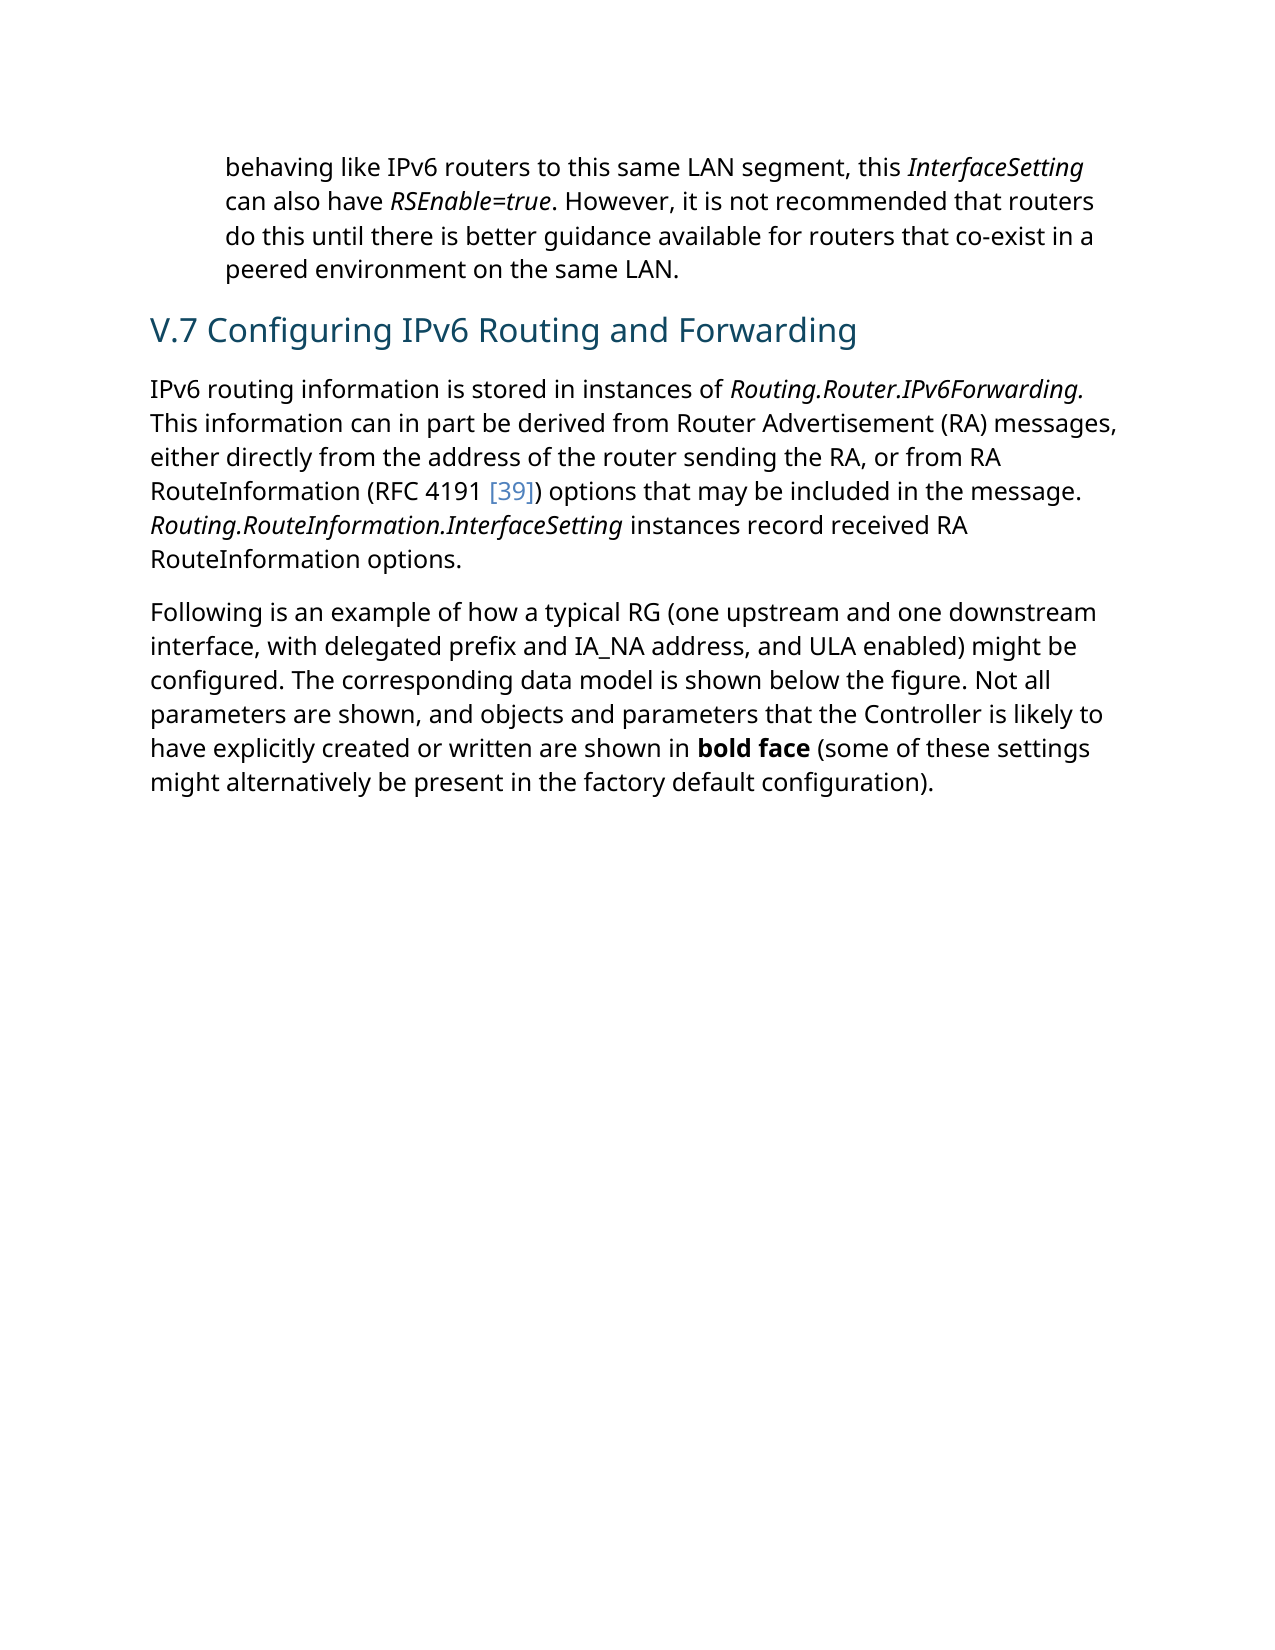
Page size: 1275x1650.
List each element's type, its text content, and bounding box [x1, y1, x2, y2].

text IPv6 routing information is stored in instances of Routing.Router.IPv6Forwarding. This information can in part be derived from Router Advertisement (RA) messages, either directly from the address of the router sending the RA, or from RA RouteInformation (RFC 4191 [39]) options that may be included in the message. Routing.RouteInformation.InterfaceSetting instances record received RA RouteInformation options. [150, 371, 1125, 576]
text Following is an example of how a typical RG (one upstream and one downstream interface, with delegated prefix and IA_NA address, and ULA enabled) might be configured. The corresponding data model is shown below the figure. Not all parameters are shown, and objects and parameters that the Controller is likely to have explicitly created or written are shown in bold face (some of these settings might alternatively be present in the factory default configuration). [150, 594, 1125, 799]
subtitle V.7 Configuring IPv6 Routing and Forwarding [150, 307, 1125, 352]
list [187, 150, 1125, 286]
